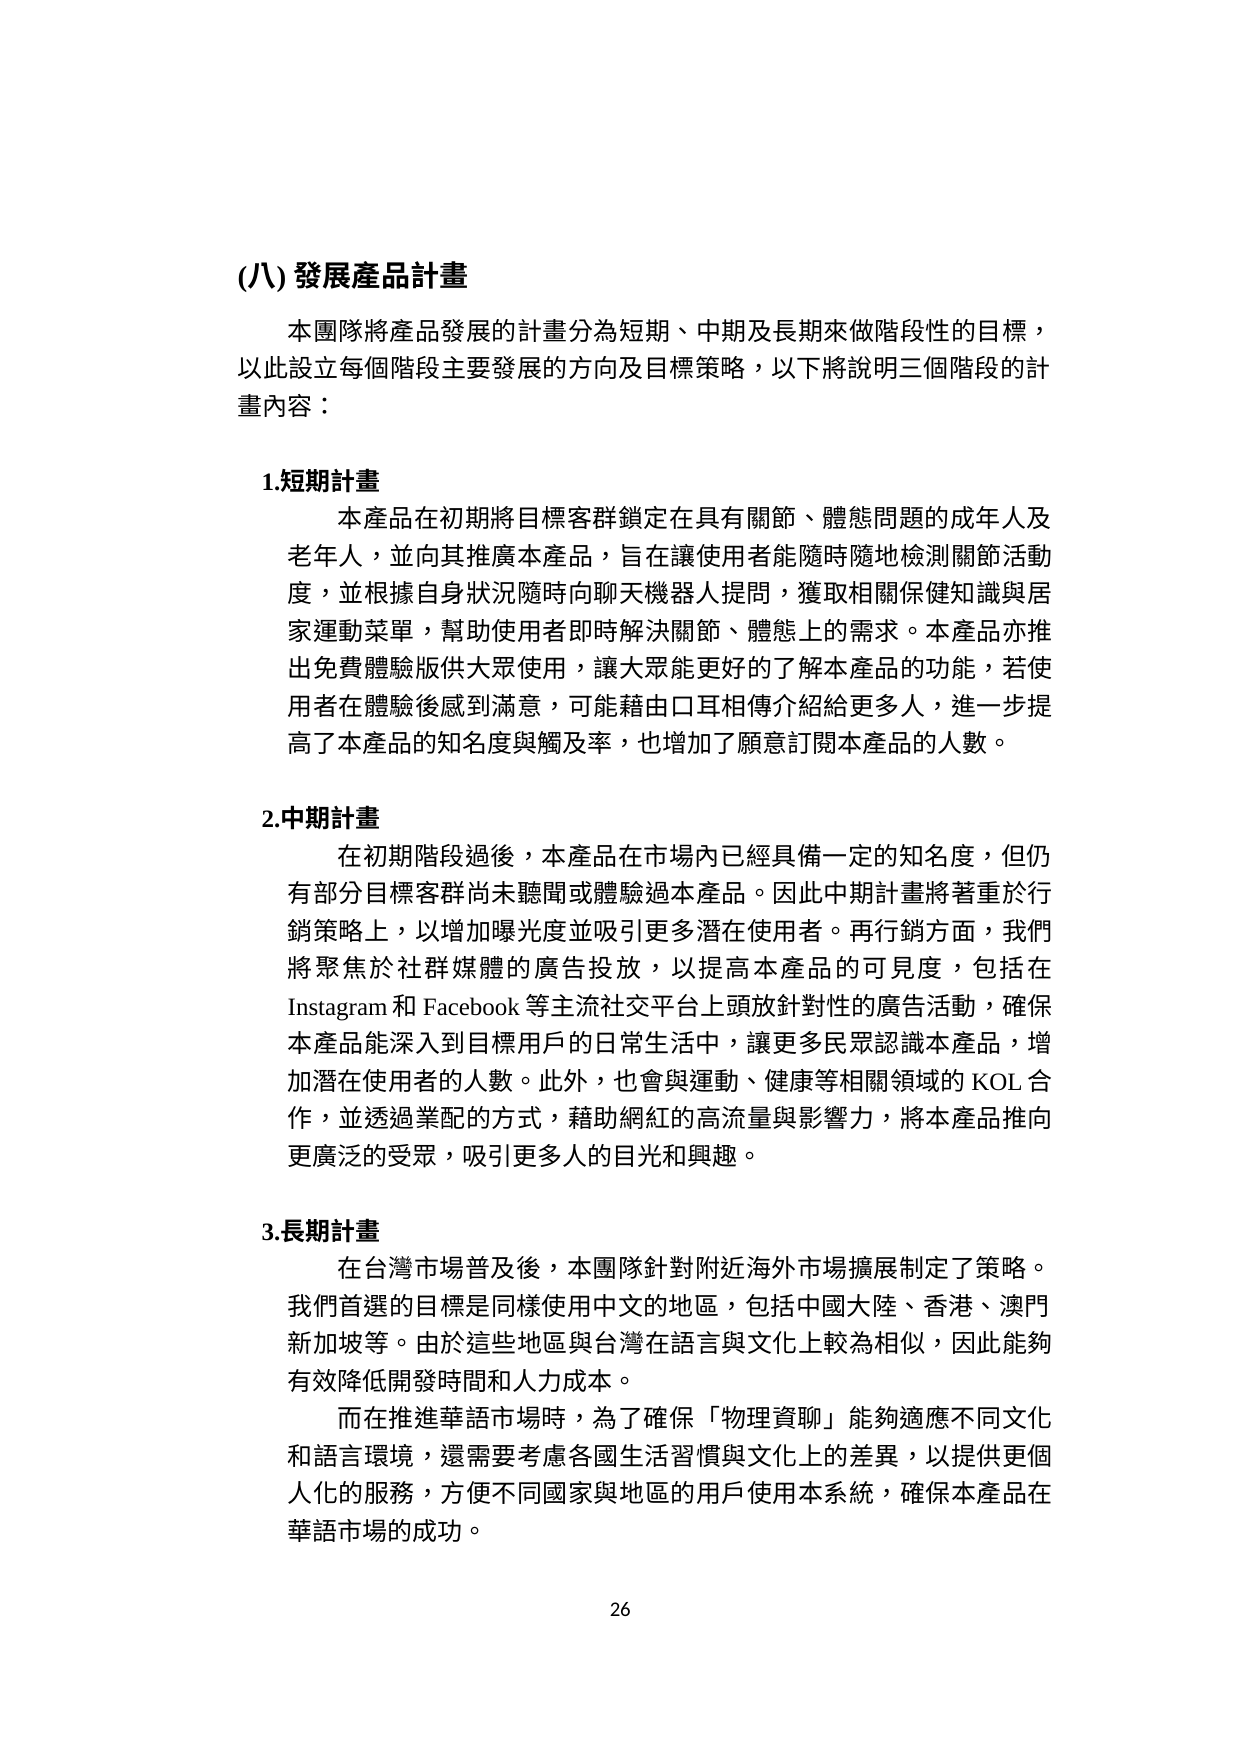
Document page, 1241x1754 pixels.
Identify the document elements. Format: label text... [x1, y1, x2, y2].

text 在台灣市場普及後，本團隊針對附近海外市場擴展制定了策略。我們首選的目標是同樣使用中文的地區，包括中國大陸、香港、澳門、新加坡等。由於這些地區與台灣在語言與文化上較為相似，因此能夠有效降低開發時間和人力成本。 [287, 1248, 1053, 1398]
text 本產品在初期將目標客群鎖定在具有關節、體態問題的成年人及老年人，並向其推廣本產品，旨在讓使用者能隨時隨地檢測關節活動度，並根據自身狀況隨時向聊天機器人提問，獲取相關保健知識與居家運動菜單，幫助使用者即時解決關節、體態上的需求。本產品亦推出免費體驗版供大眾使用，讓大眾能更好的了解本產品的功能，若使用者在體驗後感到滿意，可能藉由口耳相傳介紹給更多人，進一步提高了本產品的知名度與觸及率，也增加了願意訂閱本產品的人數。 [287, 498, 1053, 761]
text 2.中期計畫 [187, 798, 1053, 836]
text 3.長期計畫 [187, 1211, 1053, 1248]
text 1.短期計畫 [187, 461, 1053, 498]
text 在初期階段過後，本產品在市場內已經具備一定的知名度，但仍有部分目標客群尚未聽聞或體驗過本產品。因此中期計畫將著重於行銷策略上，以增加曝光度並吸引更多潛在使用者。再行銷方面，我們將聚焦於社群媒體的廣告投放，以提高本產品的可見度，包括在Instagram和Facebook等主流社交平台上頭放針對性的廣告活動，確保本產品能深入到目標用戶的日常生活中，讓更多民眾認識本產品，增加潛在使用者的人數。此外，也會與運動、健康等相關領域的KOL合作，並透過業配的方式，藉助網紅的高流量與影響力，將本產品推向更廣泛的受眾，吸引更多人的目光和興趣。 [287, 836, 1053, 1173]
text (八) 發展產品計畫 [187, 236, 1053, 311]
text 本團隊將產品發展的計畫分為短期、中期及長期來做階段性的目標，以此設立每個階段主要發展的方向及目標策略，以下將說明三個階段的計畫內容： [237, 311, 1053, 423]
text 而在推進華語市場時，為了確保「物理資聊」能夠適應不同文化和語言環境，還需要考慮各國生活習慣與文化上的差異，以提供更個人化的服務，方便不同國家與地區的用戶使用本系統，確保本產品在華語市場的成功。 [287, 1398, 1053, 1548]
